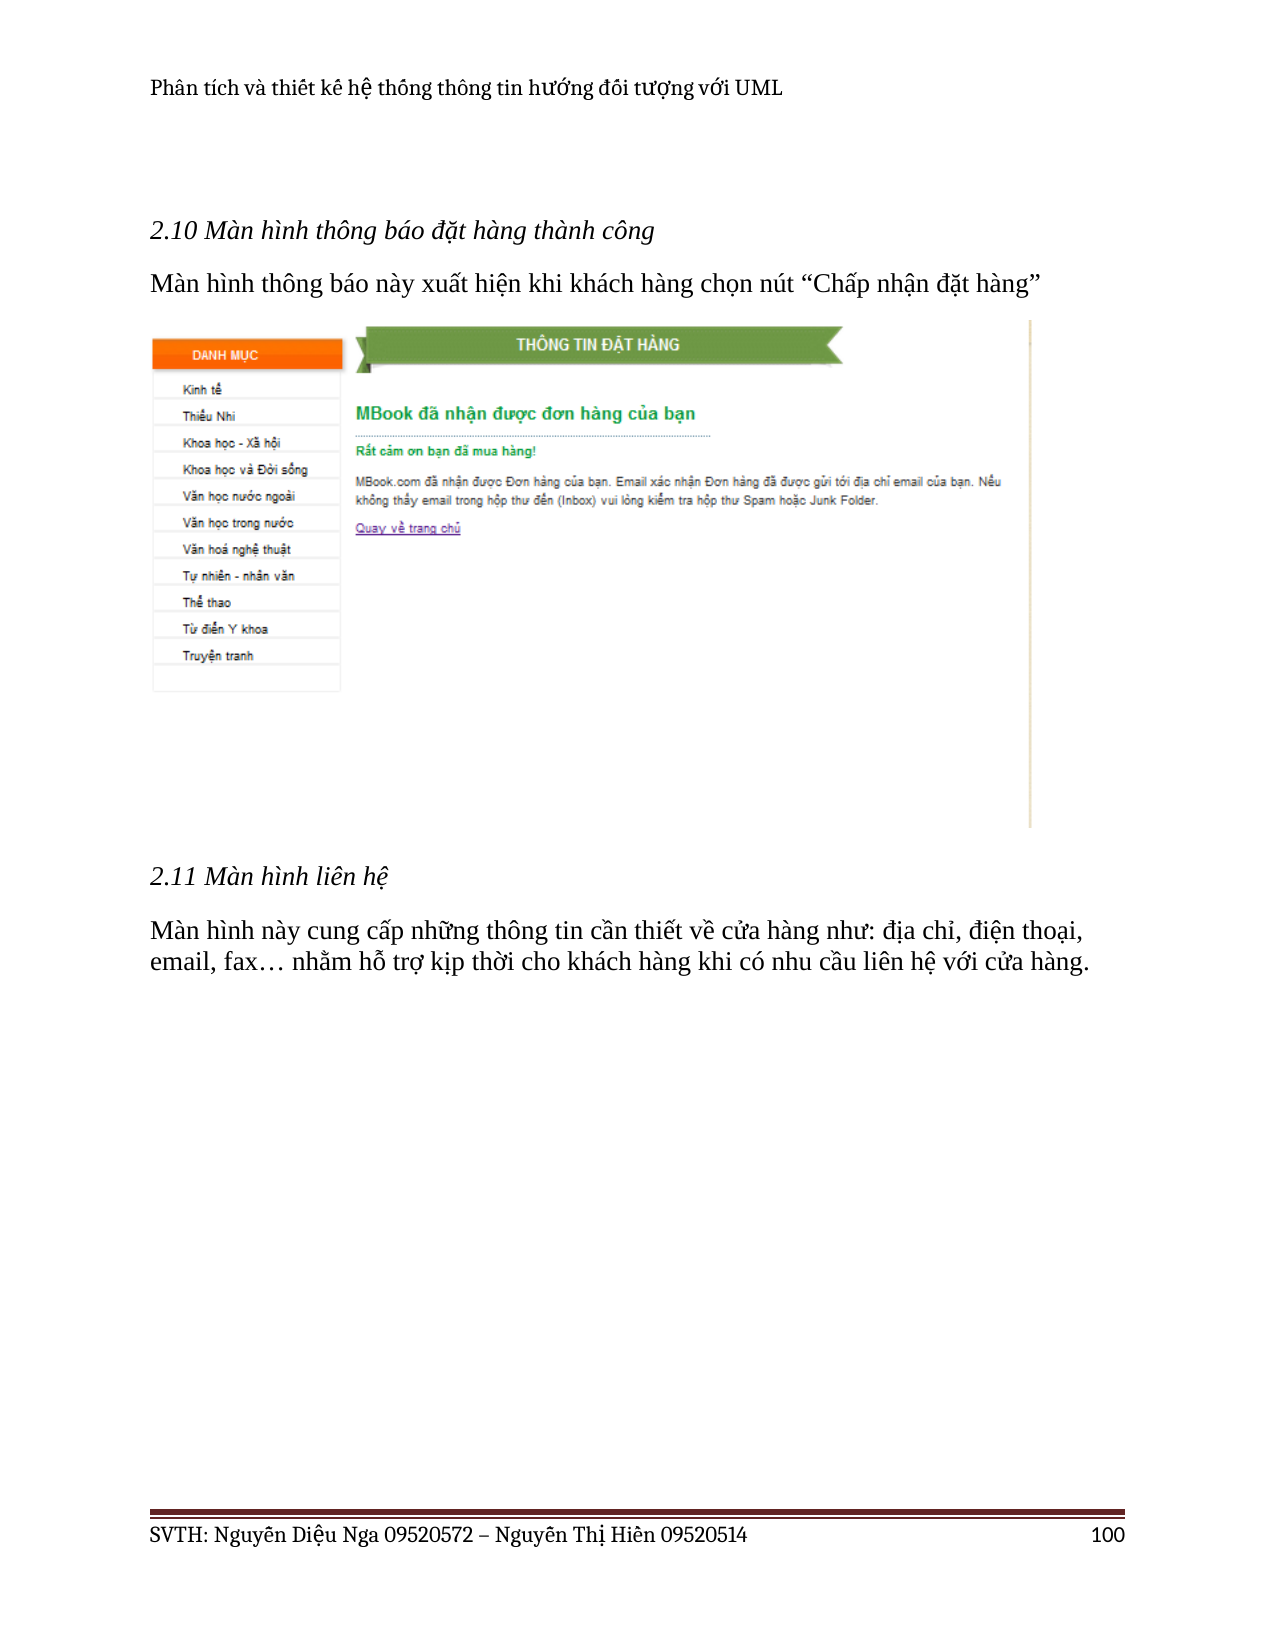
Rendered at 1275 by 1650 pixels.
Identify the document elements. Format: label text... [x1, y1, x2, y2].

text Màn hình thông báo này xuất hiện khi khách hàng chọn nút “Chấp nhận đặt hàng” [150, 267, 1125, 298]
subtitle 2.10 Màn hình thông báo đặt hàng thành công [150, 214, 1125, 245]
text Màn hình này cung cấp những thông tin cần thiết về cửa hàng như: địa chỉ, điện thoại, email, fax… nhằm hỗ trợ kịp thời cho khách hàng khi có nhu cầu liên hệ với cửa hàng. [150, 914, 1125, 976]
picture [150, 320, 1033, 828]
subtitle 2.11 Màn hình liên hệ [150, 860, 1125, 891]
